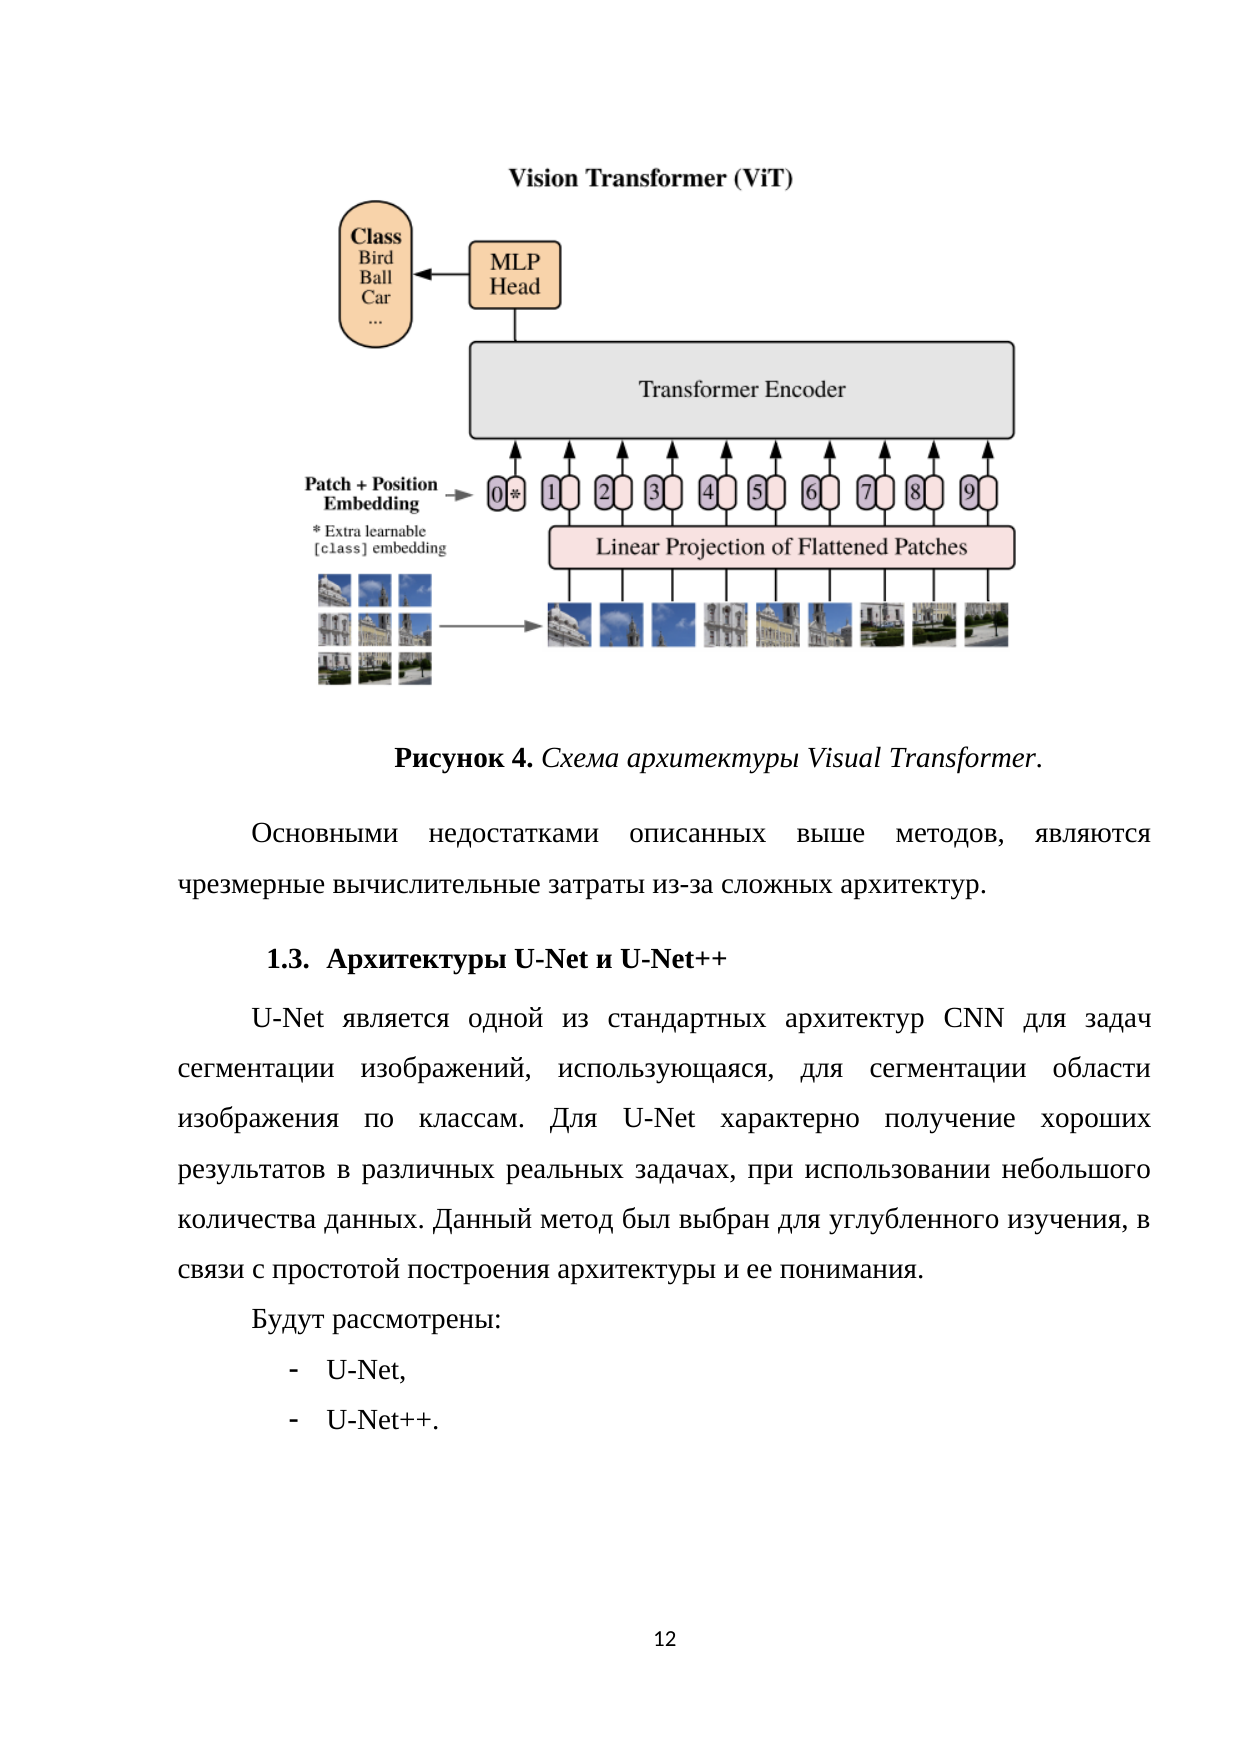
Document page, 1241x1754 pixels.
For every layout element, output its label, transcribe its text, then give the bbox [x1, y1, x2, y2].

text Основными недостатками описанных выше методов, являются чрезмерные вычислительные затраты из-за сложных архитектур. [177, 816, 1152, 899]
text Рисунок 4. Схема архитектуры Visual Transformer. [288, 740, 1152, 774]
text Будут рассмотрены: [177, 1302, 1152, 1335]
list U-Net++. [288, 1402, 1152, 1436]
text U-Net является одной из стандартных архитектур CNN для задач сегментации изображений, использующаяся, для сегментации области изображения по классам. Для U-Net характерно получение хороших результатов в различных реальных задачах, при использовании небольшого количества данных. Данный метод был выбран для углубленного изучения, в связи с простотой построения архитектуры и ее понимания. [177, 1000, 1152, 1285]
list U-Net, [288, 1352, 1152, 1386]
picture [251, 118, 1052, 726]
text Архитектуры U-Net и U-Net++ [266, 941, 1152, 975]
